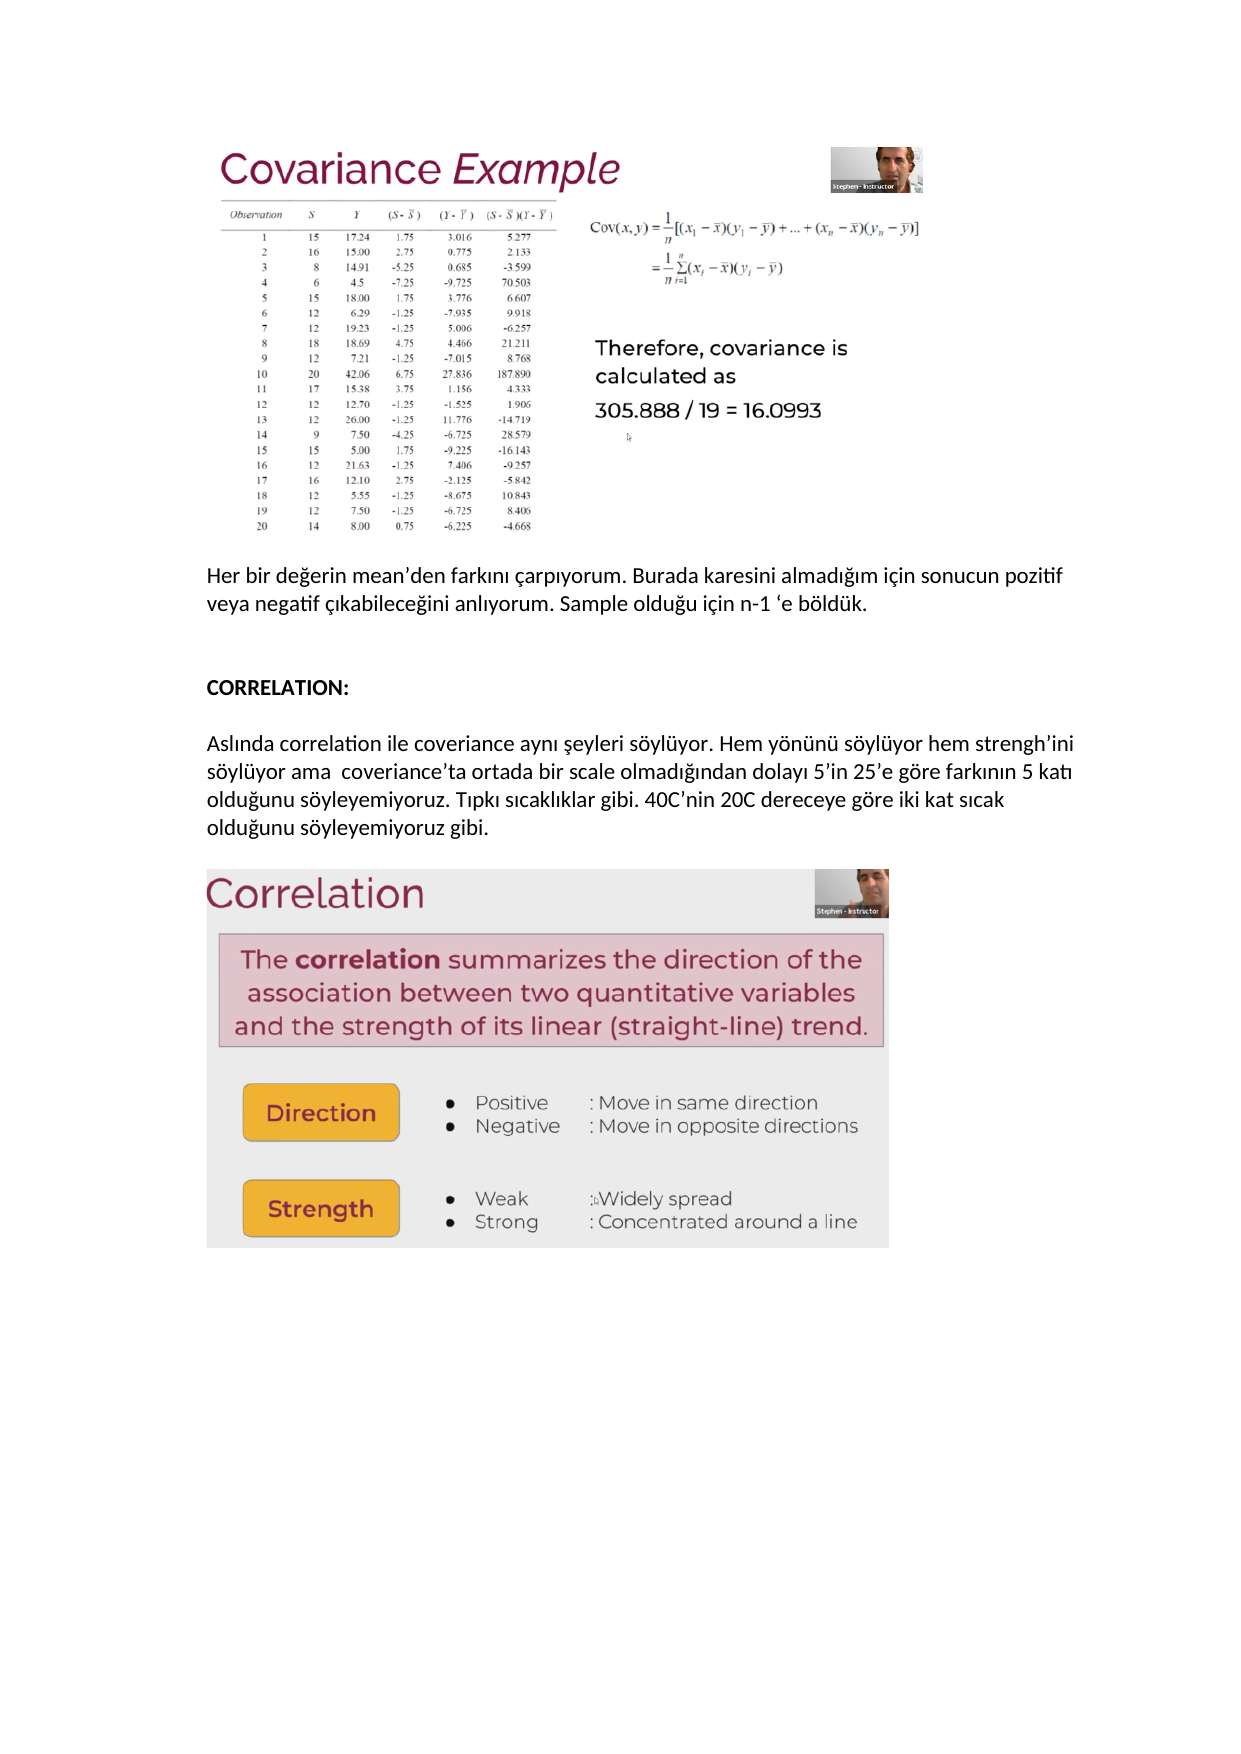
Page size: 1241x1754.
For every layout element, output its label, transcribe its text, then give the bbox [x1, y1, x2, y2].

picture [206, 147, 923, 533]
text Her bir değerin mean’den farkını çarpıyorum. Burada karesini almadığım için sonucun pozitif veya negatif çıkabileceğini anlıyorum. Sample olduğu için n-1 ‘e böldük. [207, 561, 1093, 617]
text CORRELATION: [207, 673, 1093, 701]
text Aslında correlation ile coveriance aynı şeyleri söylüyor. Hem yönünü söylüyor hem strengh’ini söylüyor ama coveriance’ta ortada bir scale olmadığından dolayı 5’in 25’e göre farkının 5 katı olduğunu söyleyemiyoruz. Tıpkı sıcaklıklar gibi. 40C’nin 20C dereceye göre iki kat sıcak olduğunu söyleyemiyoruz gibi. [207, 729, 1093, 841]
picture [206, 869, 889, 1248]
